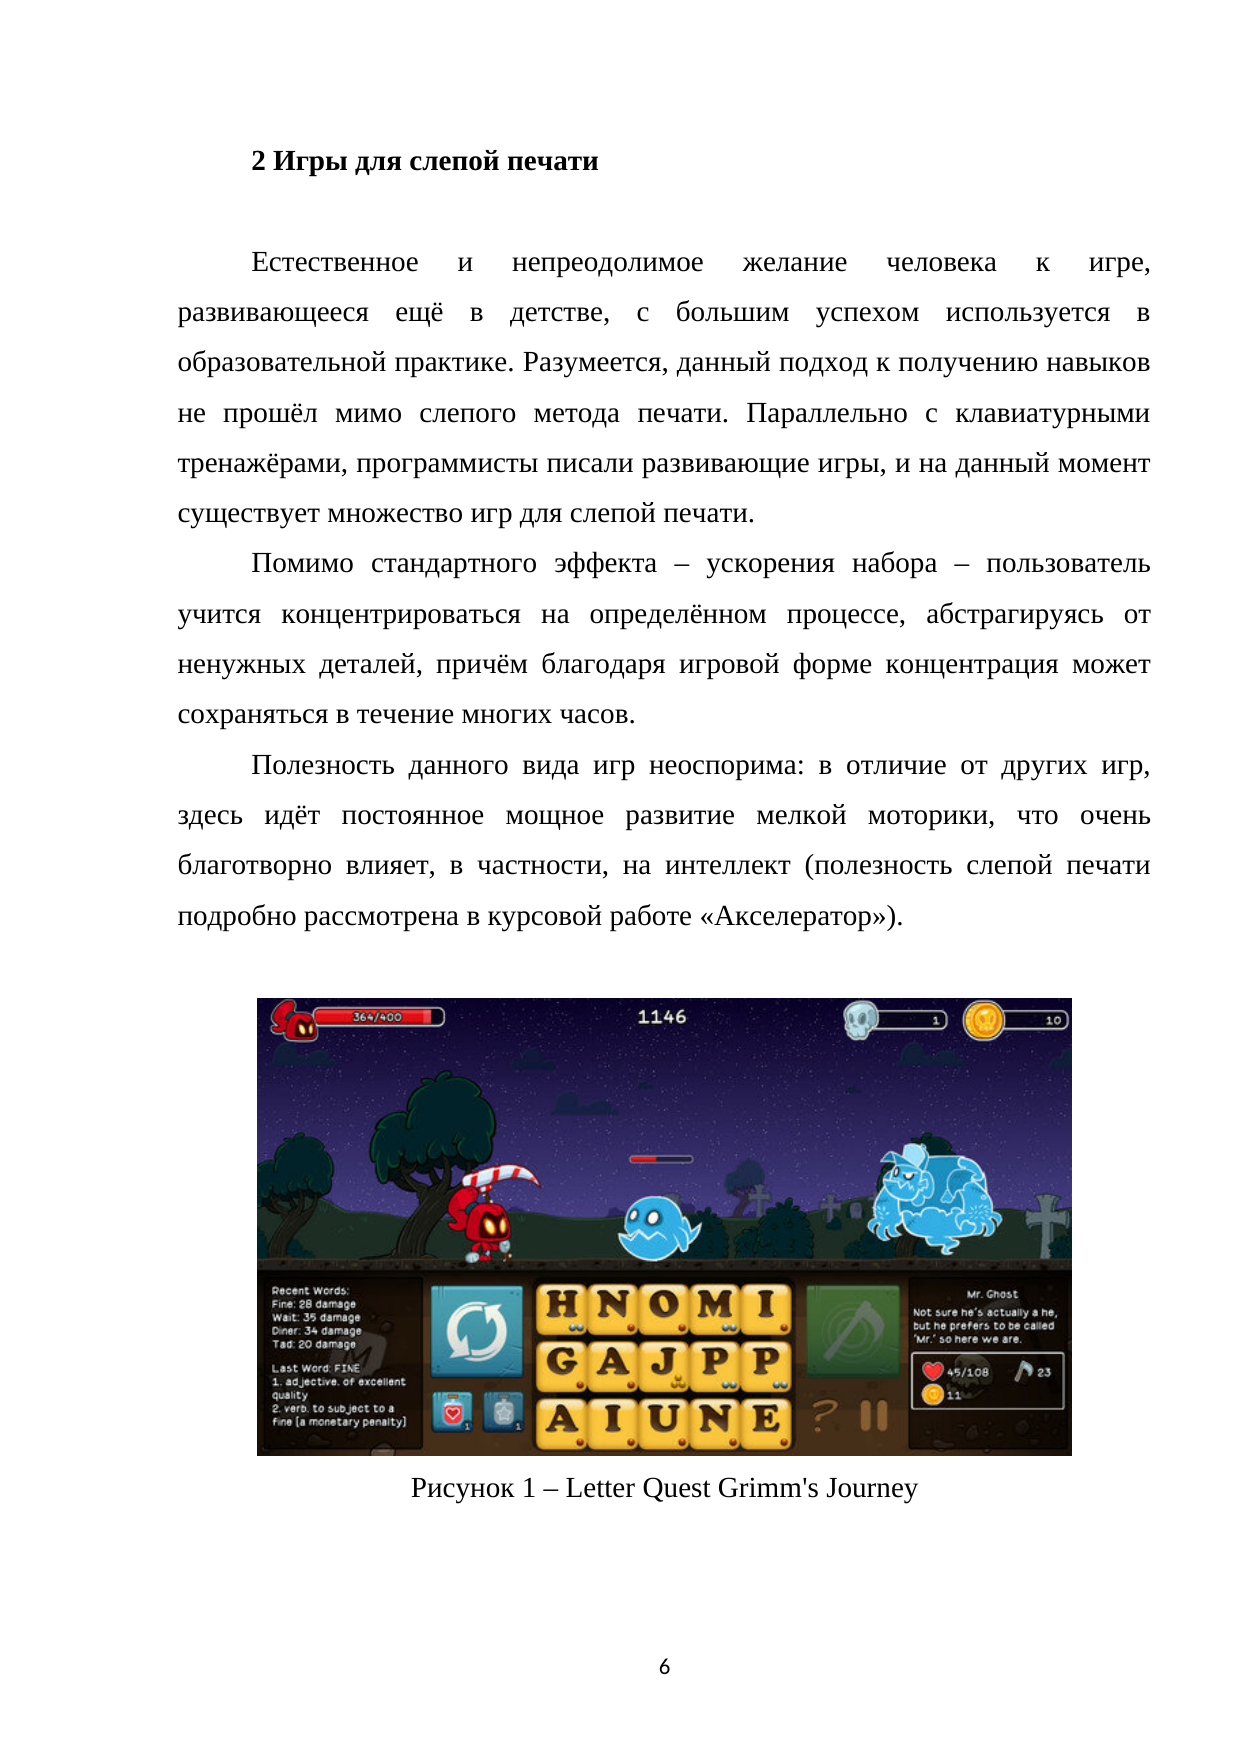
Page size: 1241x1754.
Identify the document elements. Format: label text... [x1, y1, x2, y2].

text Естественное и непреодолимое желание человека к игре, развивающееся ещё в детстве, с большим успехом используется в образовательной практике. Разумеется, данный подход к получению навыков не прошёл мимо слепого метода печати. Параллельно с клавиатурными тренажёрами, программисты писали развивающие игры, и на данный момент существует множество игр для слепой печати. [177, 244, 1152, 529]
subtitle 2 Игры для слепой печати [177, 143, 1152, 177]
text Рисунок 1 – Letter Quest Grimm's Journey [177, 1470, 1152, 1503]
text Полезность данного вида игр неоспорима: в отличие от других игр, здесь идёт постоянное мощное развитие мелкой моторики, что очень благотворно влияет, в частности, на интеллект (полезность слепой печати подробно рассмотрена в курсовой работе «Акселератор»). [177, 747, 1152, 931]
text Помимо стандартного эффекта – ускорения набора – пользователь учится концентрироваться на определённом процессе, абстрагируясь от ненужных деталей, причём благодаря игровой форме концентрация может сохраняться в течение многих часов. [177, 546, 1152, 730]
picture [257, 998, 1072, 1456]
